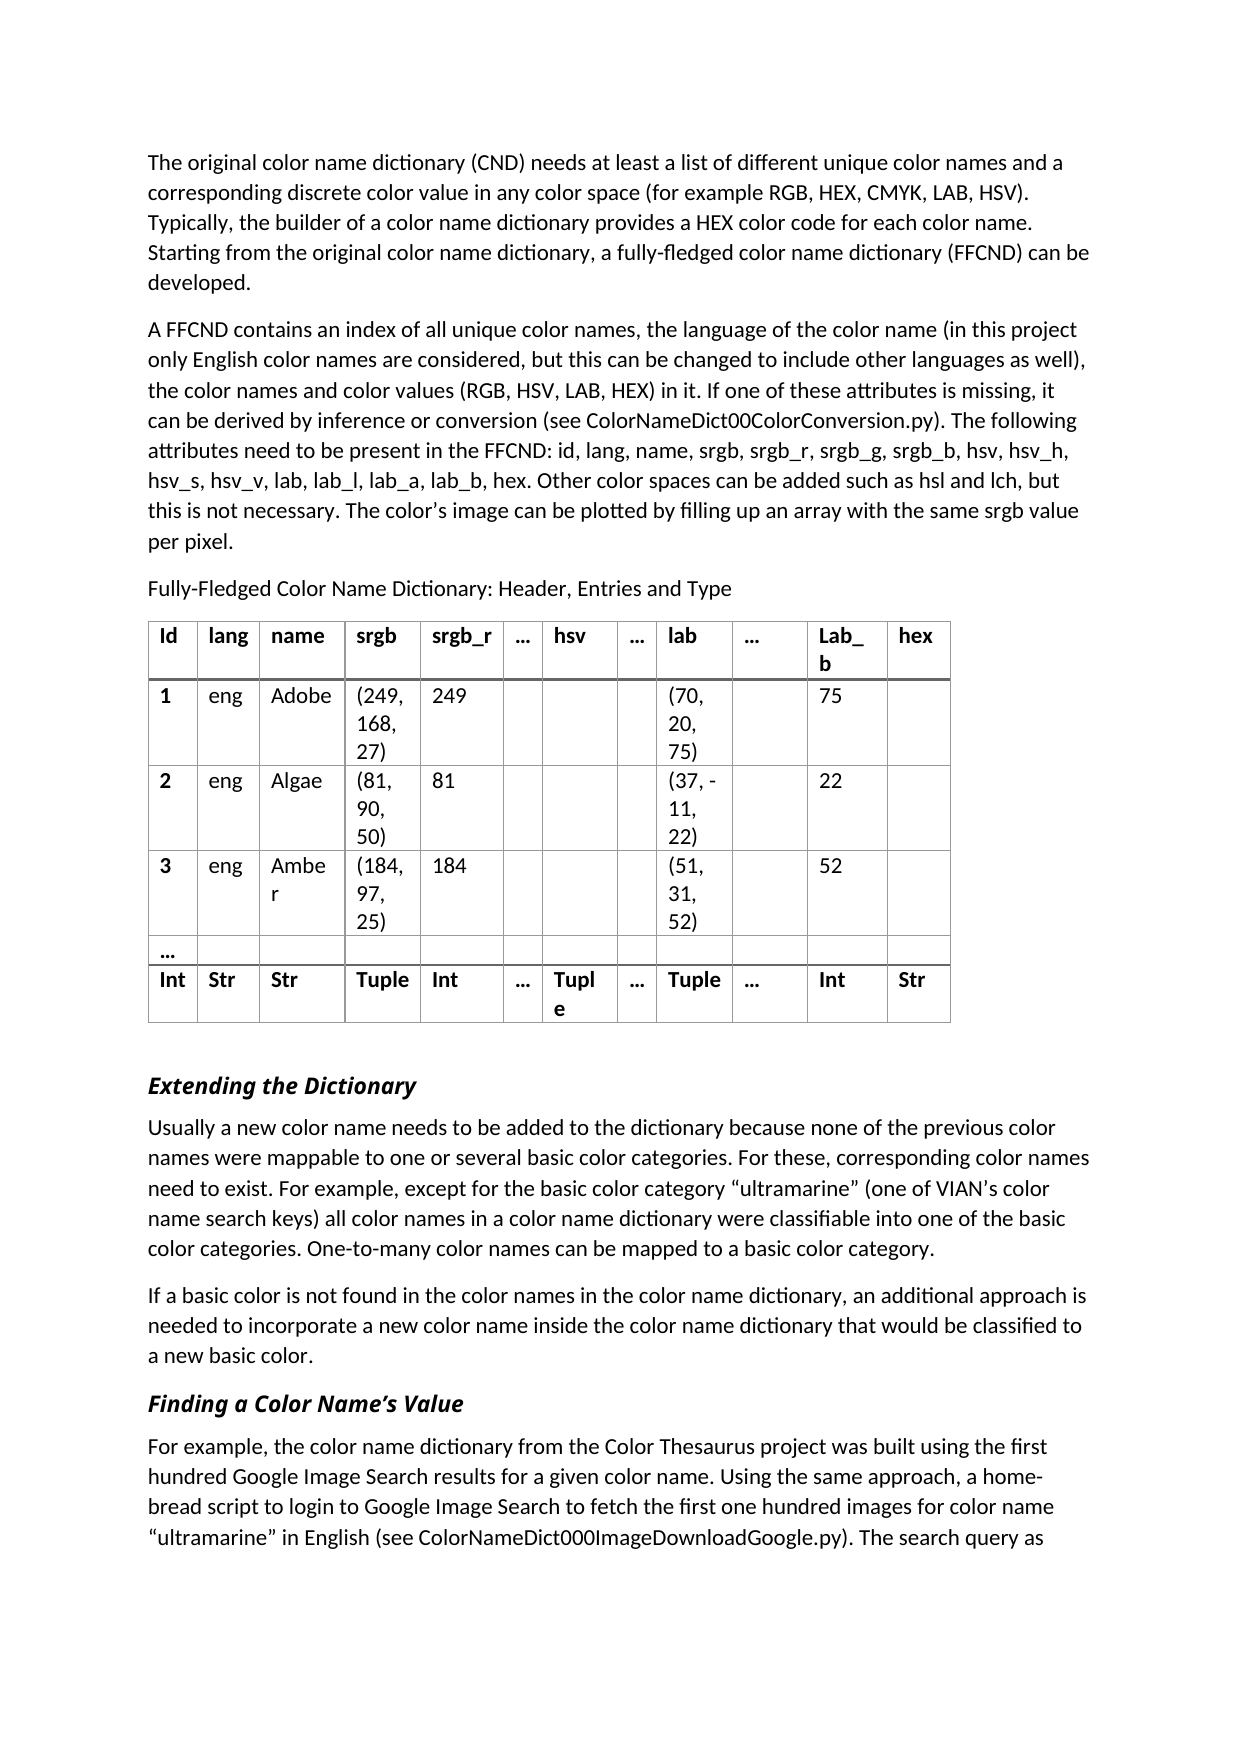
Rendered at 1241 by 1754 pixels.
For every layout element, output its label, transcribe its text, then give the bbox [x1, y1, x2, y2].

table_header lang [198, 622, 259, 678]
table_cell [260, 936, 344, 964]
table_cell [618, 851, 656, 935]
table_cell [618, 766, 656, 850]
table_cell 249 [421, 681, 503, 765]
table_cell (249, 168, 27) [346, 681, 420, 765]
table_cell [733, 766, 807, 850]
table_cell [504, 851, 542, 935]
table_cell Str [260, 966, 344, 1022]
table_cell [543, 681, 617, 765]
table_header srgb [346, 622, 420, 678]
table_cell Amber [260, 851, 344, 935]
table_cell [504, 936, 542, 964]
text Extending the Dictionary [148, 1069, 1093, 1101]
table_cell … [149, 936, 197, 964]
table_cell eng [198, 681, 259, 765]
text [148, 1432, 1093, 1551]
table_header Lab_b [808, 622, 887, 678]
table_cell [657, 936, 732, 964]
table_header srgb_r [421, 622, 503, 678]
table_cell 2 [149, 766, 197, 850]
table_cell [888, 851, 950, 935]
table_header … [618, 622, 656, 678]
table_cell [421, 936, 503, 964]
table_cell (37, -11, 22) [657, 766, 732, 850]
table_cell [888, 936, 950, 964]
table_cell 22 [808, 766, 887, 850]
table_cell [808, 936, 887, 964]
table_cell 1 [149, 681, 197, 765]
table_cell Str [888, 966, 950, 1022]
table_cell [888, 681, 950, 765]
table_cell [733, 851, 807, 935]
table_cell Adobe [260, 681, 344, 765]
table_cell Tuple [543, 966, 617, 1022]
table_cell Tuple [346, 966, 420, 1022]
text The original color name dictionary (CND) needs at least a list of different unique color names and a corresponding discrete color value in any color space (for example RGB, HEX, CMYK, LAB, HSV). Typically, the builder of a color name dictionary provides a HEX color code for each color name. Starting from the original color name dictionary, a fully-fledged color name dictionary (FFCND) can be developed. [148, 148, 1093, 296]
table_cell Int [808, 966, 887, 1022]
table_cell 75 [808, 681, 887, 765]
table_header Id [149, 622, 197, 678]
table_cell eng [198, 851, 259, 935]
table_cell Tuple [657, 966, 732, 1022]
table_cell [618, 681, 656, 765]
table_cell … [504, 966, 542, 1022]
table_cell [504, 681, 542, 765]
table_cell 184 [421, 851, 503, 935]
table_cell [504, 766, 542, 850]
table_header … [733, 622, 807, 678]
table_cell … [733, 966, 807, 1022]
table_cell [198, 936, 259, 964]
table_cell [733, 936, 807, 964]
text Fully-Fledged Color Name Dictionary: Header, Entries and Type [148, 574, 1093, 602]
table_cell (184, 97, 25) [346, 851, 420, 935]
table_cell [618, 936, 656, 964]
table_cell [733, 681, 807, 765]
table_header … [504, 622, 542, 678]
table_cell Int [421, 966, 503, 1022]
table_header hsv [543, 622, 617, 678]
table_cell 3 [149, 851, 197, 935]
text Usually a new color name needs to be added to the dictionary because none of the previous color names were mappable to one or several basic color categories. For these, corresponding color names need to exist. For example, except for the basic color category “ultramarine” (one of VIAN’s color name search keys) all color names in a color name dictionary were classifiable into one of the basic color categories. One-to-many color names can be mapped to a basic color category. [148, 1113, 1093, 1262]
table_cell [543, 766, 617, 850]
table_cell [543, 936, 617, 964]
table_cell Algae [260, 766, 344, 850]
table_cell … [618, 966, 656, 1022]
table_cell [543, 851, 617, 935]
table_cell [888, 766, 950, 850]
table_cell (51, 31, 52) [657, 851, 732, 935]
table_cell Str [198, 966, 259, 1022]
table_cell Int [149, 966, 197, 1022]
table_header name [260, 622, 344, 678]
table_cell [346, 936, 420, 964]
table_header hex [888, 622, 950, 678]
text Finding a Color Name’s Value [148, 1388, 1093, 1419]
table_cell (81, 90, 50) [346, 766, 420, 850]
table_cell (70, 20, 75) [657, 681, 732, 765]
table_cell 81 [421, 766, 503, 850]
table_cell 52 [808, 851, 887, 935]
text If a basic color is not found in the color names in the color name dictionary, an additional approach is needed to incorporate a new color name inside the color name dictionary that would be classified to a new basic color. [148, 1281, 1093, 1369]
table_header lab [657, 622, 732, 678]
table_cell eng [198, 766, 259, 850]
text A FFCND contains an index of all unique color names, the language of the color name (in this project only English color names are considered, but this can be changed to include other languages as well), the color names and color values (RGB, HSV, LAB, HEX) in it. If one of these attributes is missing, it can be derived by inference or conversion (see ColorNameDict00ColorConversion.py). The following attributes need to be present in the FFCND: id, lang, name, srgb, srgb_r, srgb_g, srgb_b, hsv, hsv_h, hsv_s, hsv_v, lab, lab_l, lab_a, lab_b, hex. Other color spaces can be added such as hsl and lch, but this is not necessary. The color’s image can be plotted by filling up an array with the same srgb value per pixel. [148, 315, 1093, 555]
